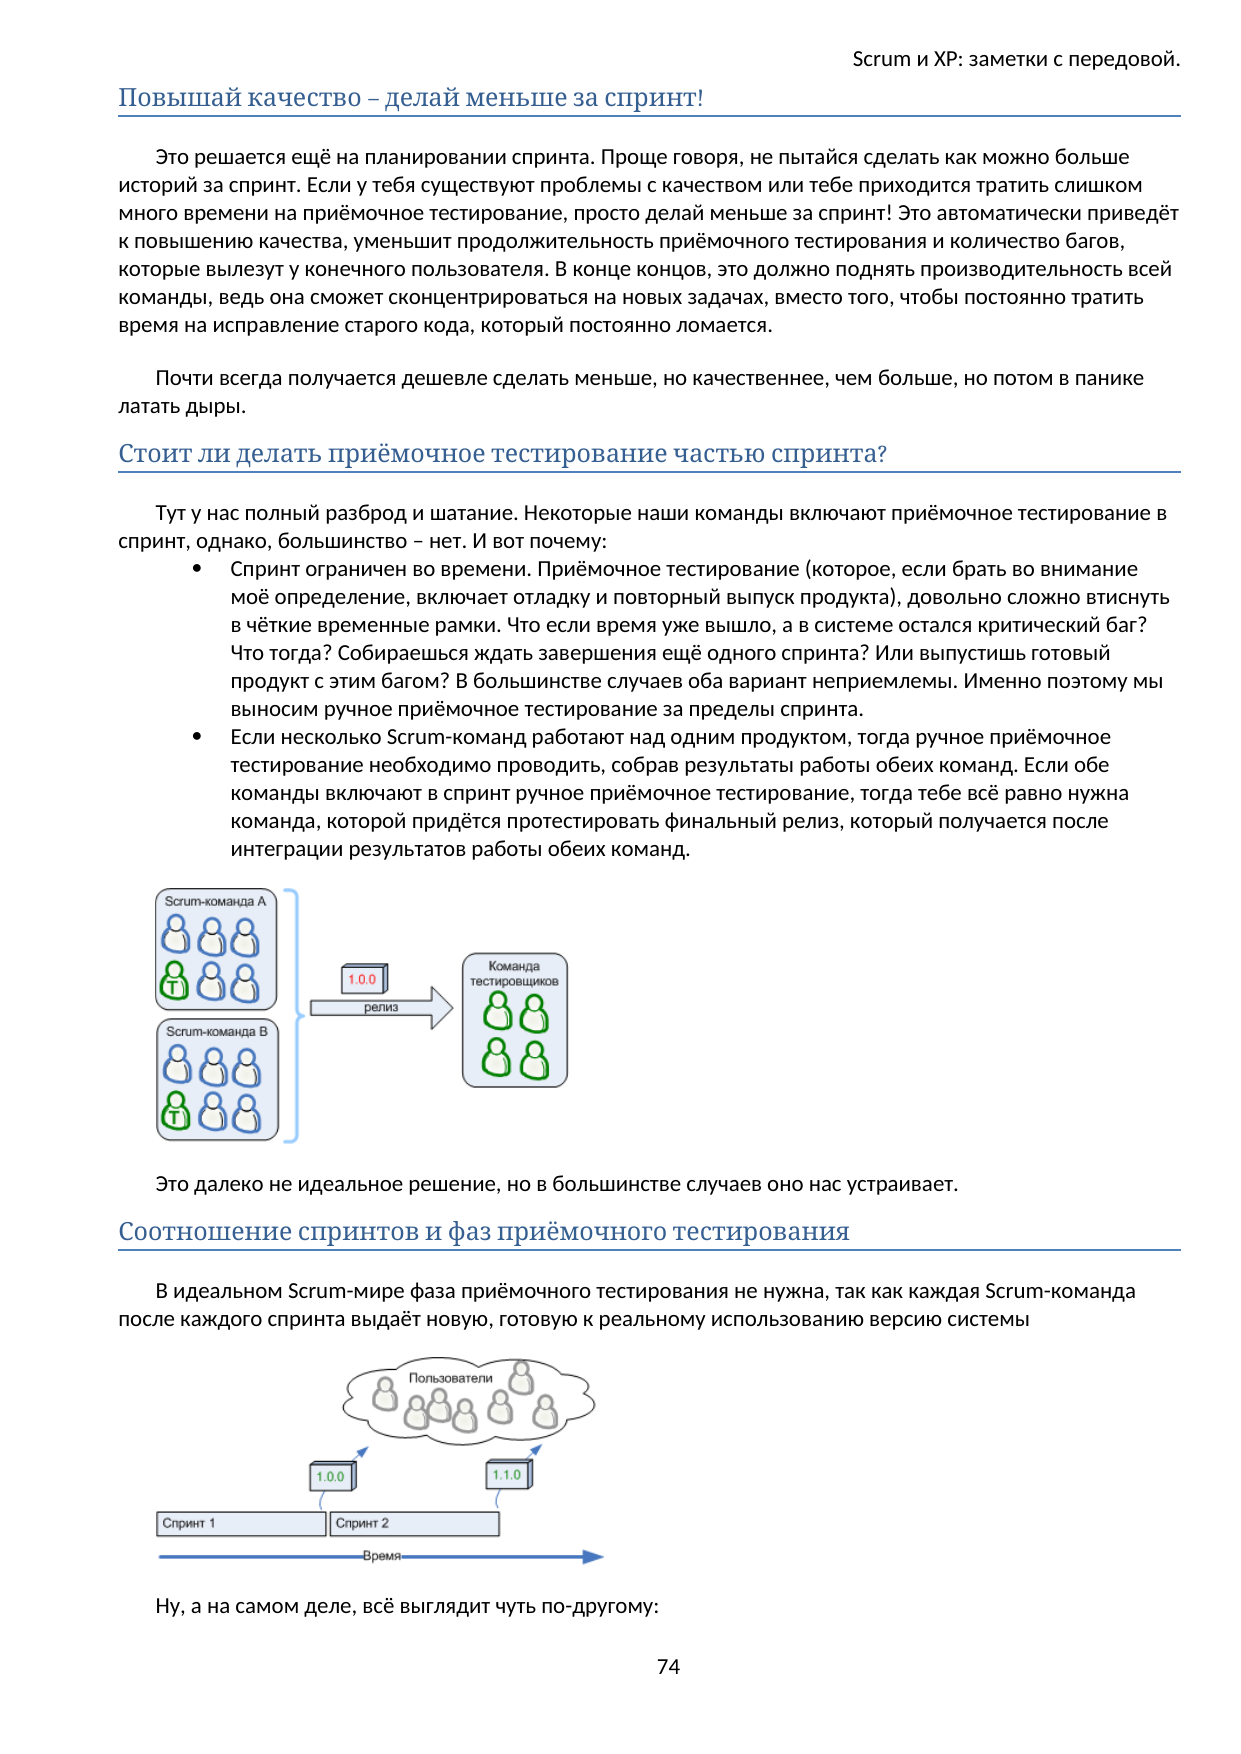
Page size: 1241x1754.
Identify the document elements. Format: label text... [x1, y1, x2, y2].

text Это далеко не идеальное решение, но в большинстве случаев оно нас устраивает. [118, 1169, 1181, 1197]
picture [155, 887, 569, 1144]
subtitle Соотношение спринтов и фаз приёмочного тестирования [118, 1218, 1181, 1249]
list Если несколько Scrum-команд работают над одним продуктом, тогда ручное приёмочное тестирование необходимо проводить, собрав результаты работы обеих команд. Если обе команды включают в спринт ручное приёмочное тестирование, тогда тебе всё равно нужна команда, которой придётся протестировать финальный релиз, который получается после интеграции результатов работы обеих команд. [193, 722, 1181, 862]
subtitle Стоит ли делать приёмочное тестирование частью спринта? [118, 440, 1181, 471]
text Тут у нас полный разброд и шатание. Некоторые наши команды включают приёмочное тестирование в спринт, однако, большинство – нет. И вот почему: [118, 498, 1181, 554]
subtitle Повышай качество – делай меньше за спринт! [118, 84, 1181, 115]
text Это решается ещё на планировании спринта. Проще говоря, не пытайся сделать как можно больше историй за спринт. Если у тебя существуют проблемы с качеством или тебе приходится тратить слишком много времени на приёмочное тестирование, просто делай меньше за спринт! Это автоматически приведёт к повышению качества, уменьшит продолжительность приёмочного тестирования и количество багов, которые вылезут у конечного пользователя. В конце концов, это должно поднять производительность всей команды, ведь она сможет сконцентрироваться на новых задачах, вместо того, чтобы постоянно тратить время на исправление старого кода, который постоянно ломается. [118, 142, 1181, 338]
text В идеальном Scrum-мире фаза приёмочного тестирования не нужна, так как каждая Scrum-команда после каждого спринта выдаёт новую, готовую к реальному использованию версию системы [118, 1276, 1181, 1332]
picture [155, 1356, 604, 1567]
list Спринт ограничен во времени. Приёмочное тестирование (которое, если брать во внимание моё определение, включает отладку и повторный выпуск продукта), довольно сложно втиснуть в чёткие временные рамки. Что если время уже вышло, а в системе остался критический баг? Что тогда? Собираешься ждать завершения ещё одного спринта? Или выпустишь готовый продукт с этим багом? В большинстве случаев оба вариант неприемлемы. Именно поэтому мы выносим ручное приёмочное тестирование за пределы спринта. [193, 554, 1181, 722]
text Ну, а на самом деле, всё выглядит чуть по-другому: [118, 1592, 1181, 1620]
text Почти всегда получается дешевле сделать меньше, но качественнее, чем больше, но потом в панике латать дыры. [118, 363, 1181, 419]
